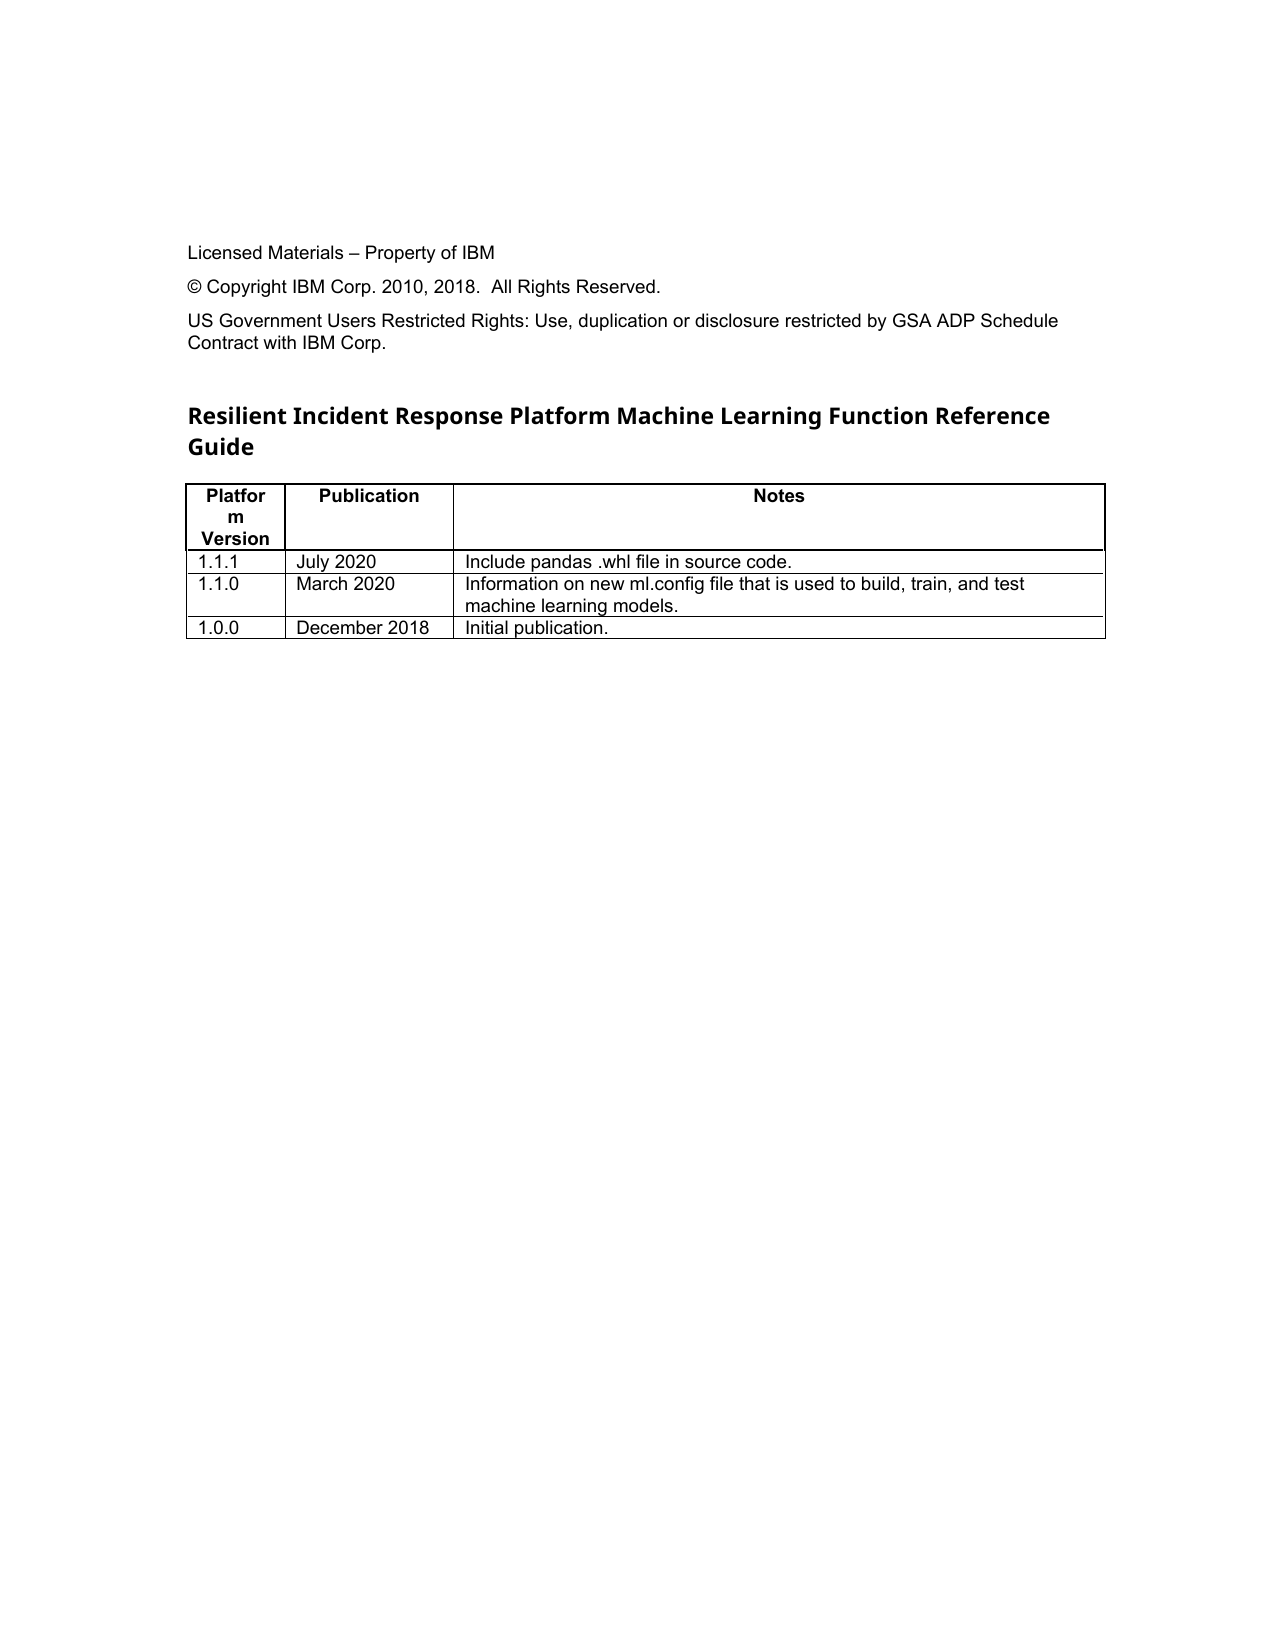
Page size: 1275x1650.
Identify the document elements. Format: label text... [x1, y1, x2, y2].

table_header Platform Version [187, 485, 284, 549]
table_cell Initial publication. [454, 616, 1105, 638]
table_cell 1.1.0 [187, 574, 285, 616]
table_cell Information on new ml.config file that is used to build, train, and test machine learning models. [454, 573, 1105, 616]
text © Copyright IBM Corp. 2010, 2018. All Rights Reserved. [187, 276, 1087, 298]
text US Government Users Restricted Rights: Use, duplication or disclosure restricted by GSA ADP Schedule Contract with IBM Corp. [187, 310, 1087, 353]
table_cell Include pandas .whl file in source code. [454, 549, 1105, 572]
table_cell July 2020 [286, 551, 453, 572]
text Resilient Incident Response Platform Machine Learning Function Reference Guide [187, 400, 1087, 462]
table_cell December 2018 [286, 617, 453, 638]
text Licensed Materials – Property of IBM [187, 235, 1087, 263]
table_header Notes [454, 485, 1104, 549]
table_header Publication [286, 485, 453, 549]
table_cell 1.1.1 [187, 550, 285, 572]
table_cell March 2020 [286, 574, 453, 616]
table_cell 1.0.0 [187, 617, 285, 638]
